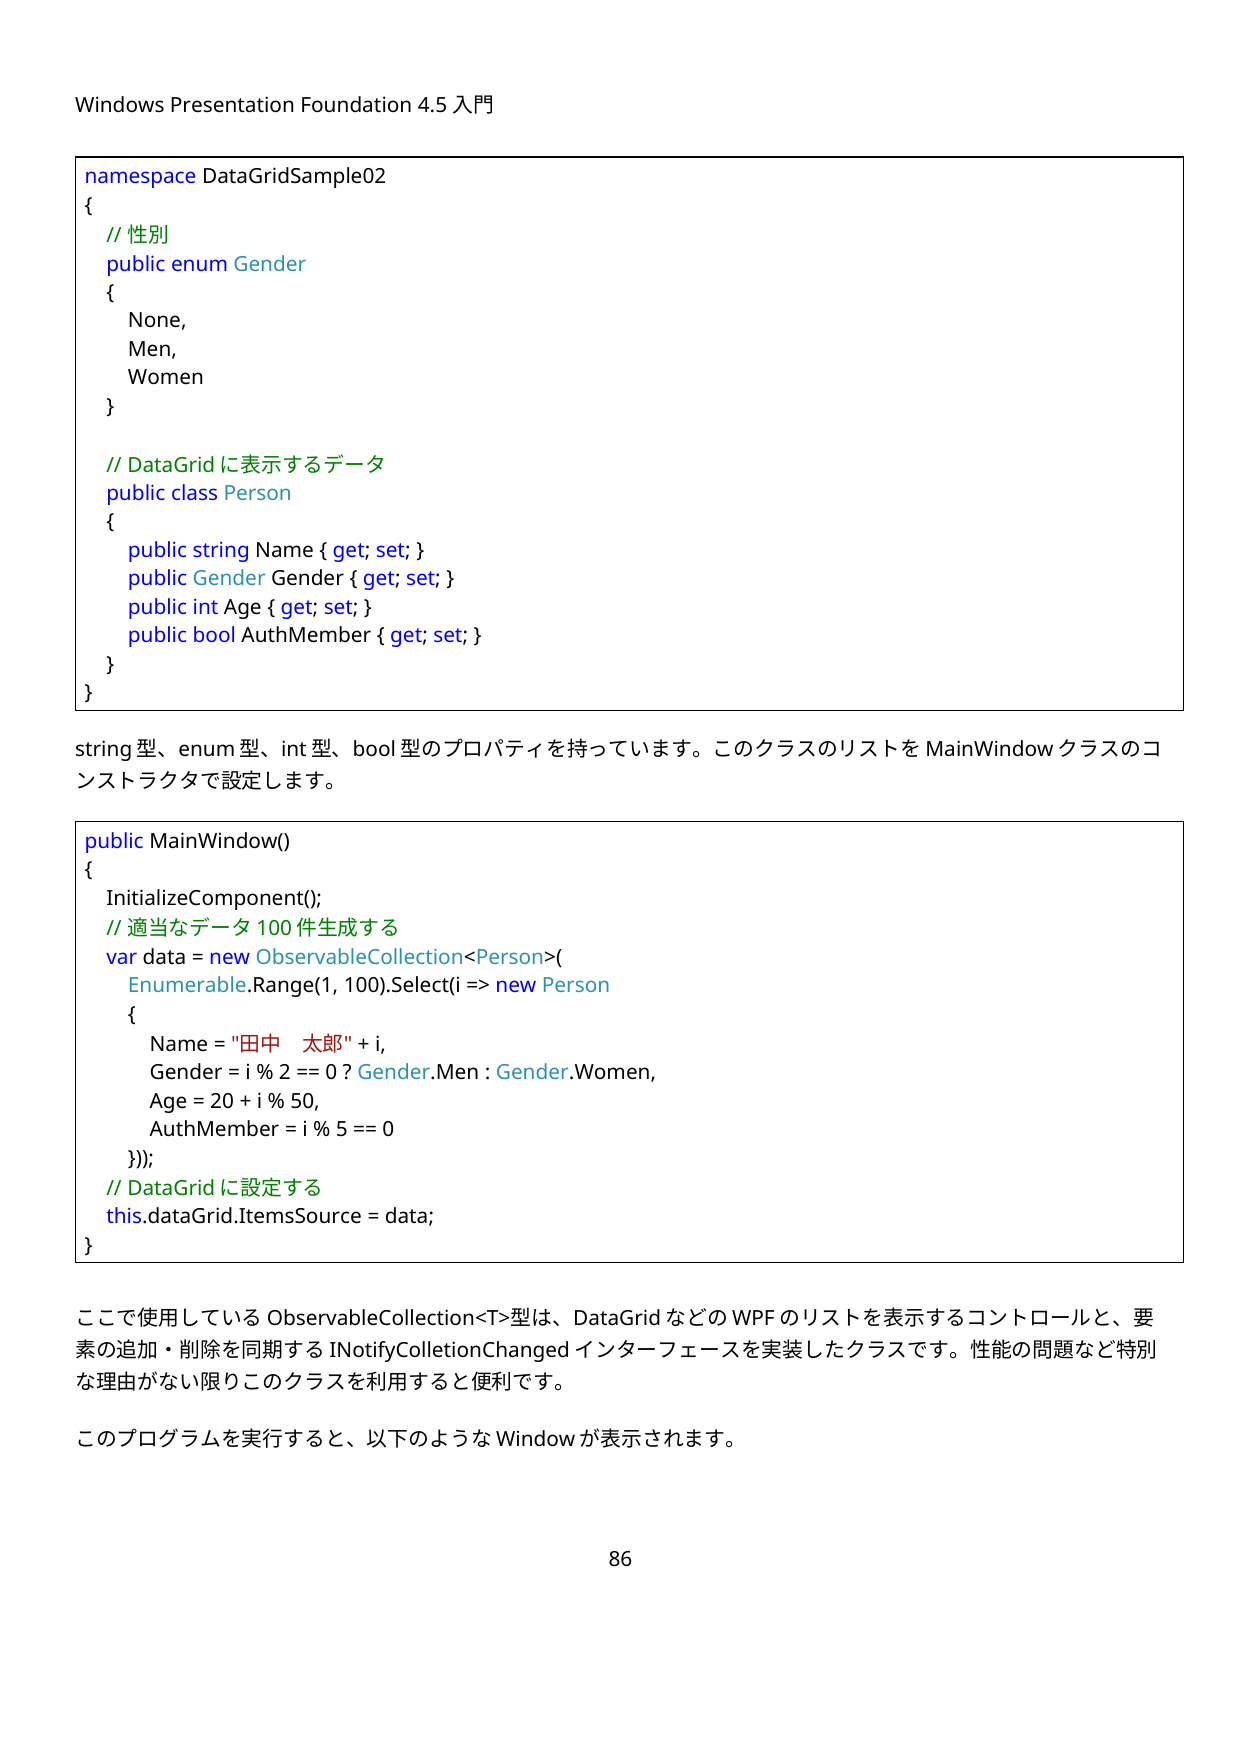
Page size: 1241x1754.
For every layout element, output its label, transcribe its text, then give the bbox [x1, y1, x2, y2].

text // 性別 [84, 218, 1174, 249]
text } [84, 649, 1174, 677]
text { [84, 190, 1174, 218]
text Name = "田中 太郎" + i, [84, 1027, 1174, 1057]
text { [84, 854, 1174, 883]
text public Gender Gender { get; set; } [84, 563, 1174, 592]
text None, [84, 306, 1174, 334]
text Women [84, 362, 1174, 391]
text var data = new ObservableCollection<Person>( [84, 942, 1174, 970]
text } [76, 677, 1183, 708]
text Men, [84, 334, 1174, 362]
text })); [84, 1143, 1174, 1171]
text // DataGridに表示するデータ [84, 448, 1174, 478]
text Age = 20 + i % 50, [84, 1086, 1174, 1114]
text namespace DataGridSample02 [76, 159, 1183, 190]
text ここで使用しているObservableCollection<T>型は、DataGridなどのWPFのリストを表示するコントロールと、要素の追加・削除を同期するINotifyColletionChangedインターフェースを実装したクラスです。性能の問題など特別な理由がない限りこのクラスを利用すると便利です。 [75, 1263, 1165, 1396]
text public int Age { get; set; } [84, 592, 1174, 620]
text public bool AuthMember { get; set; } [84, 620, 1174, 649]
text AuthMember = i % 5 == 0 [84, 1114, 1174, 1143]
text InitializeComponent(); [84, 883, 1174, 911]
text public string Name { get; set; } [84, 535, 1174, 563]
text this.dataGrid.ItemsSource = data; [84, 1201, 1174, 1230]
text public class Person [84, 478, 1174, 507]
text // 適当なデータ100件生成する [84, 911, 1174, 942]
text このプログラムを実行すると、以下のようなWindowが表示されます。 [75, 1421, 1165, 1453]
text } [76, 1230, 1183, 1260]
text { [84, 507, 1174, 535]
text } [84, 391, 1174, 419]
text { [84, 277, 1174, 306]
text public enum Gender [84, 249, 1174, 277]
text // DataGridに設定する [84, 1171, 1174, 1201]
text public MainWindow() [76, 824, 1183, 854]
text { [84, 999, 1174, 1027]
text string型、enum型、int型、bool型のプロパティを持っています。このクラスのリストをMainWindowクラスのコンストラクタで設定します。 [75, 711, 1165, 796]
text Enumerable.Range(1, 100).Select(i => new Person [84, 970, 1174, 999]
text Gender = i % 2 == 0 ? Gender.Men : Gender.Women, [84, 1057, 1174, 1086]
